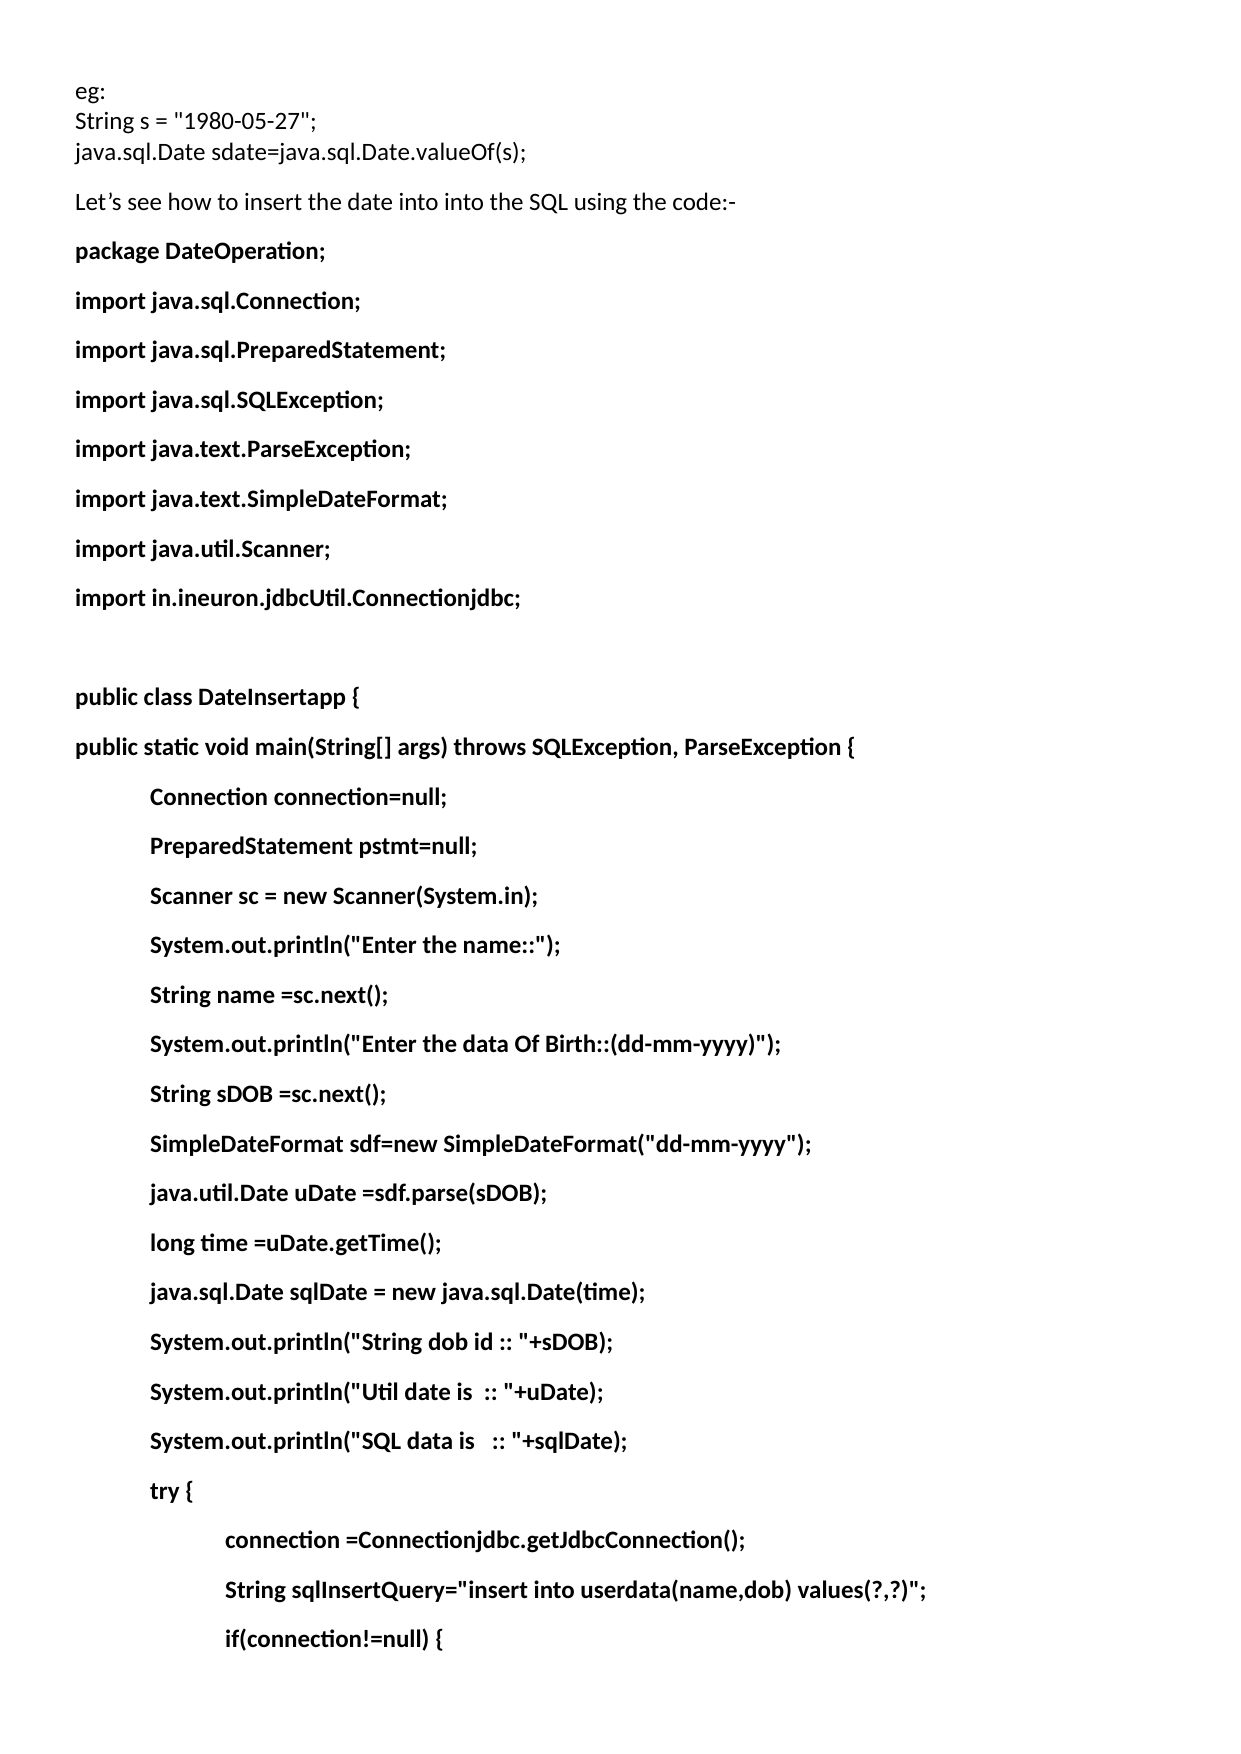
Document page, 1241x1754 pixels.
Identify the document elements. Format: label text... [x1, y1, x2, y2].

text import in.ineuron.jdbcUtil.Connectionjdbc; [75, 582, 1165, 613]
text connection =Connectionjdbc.getJdbcConnection(); [75, 1524, 1165, 1555]
text String sDOB =sc.next(); [75, 1078, 1165, 1109]
text String sqlInsertQuery="insert into userdata(name,dob) values(?,?)"; [75, 1574, 1165, 1604]
text System.out.println("Enter the name::"); [75, 929, 1165, 960]
text try { [75, 1475, 1165, 1505]
text Connection connection=null; [75, 781, 1165, 811]
text Let’s see how to insert the date into into the SQL using the code:- [75, 186, 1165, 216]
text String name =sc.next(); [75, 979, 1165, 1009]
text package DateOperation; [75, 235, 1165, 266]
text eg: [75, 75, 1165, 106]
text public static void main(String[] args) throws SQLException, ParseException { [75, 731, 1165, 762]
text import java.text.ParseException; [75, 433, 1165, 464]
text java.sql.Date sdate=java.sql.Date.valueOf(s); [75, 136, 1165, 167]
text import java.sql.SQLException; [75, 384, 1165, 414]
text import java.util.Scanner; [75, 533, 1165, 563]
text System.out.println("SQL data is :: "+sqlDate); [75, 1425, 1165, 1456]
text import java.sql.Connection; [75, 285, 1165, 315]
text PreparedStatement pstmt=null; [75, 830, 1165, 861]
text long time =uDate.getTime(); [75, 1227, 1165, 1257]
text java.util.Date uDate =sdf.parse(sDOB); [75, 1177, 1165, 1208]
text import java.text.SimpleDateFormat; [75, 483, 1165, 514]
text public class DateInsertapp { [75, 681, 1165, 712]
text System.out.println("Util date is :: "+uDate); [75, 1376, 1165, 1406]
text System.out.println("String dob id :: "+sDOB); [75, 1326, 1165, 1357]
text java.sql.Date sqlDate = new java.sql.Date(time); [75, 1276, 1165, 1307]
text Scanner sc = new Scanner(System.in); [75, 880, 1165, 910]
text SimpleDateFormat sdf=new SimpleDateFormat("dd-mm-yyyy"); [75, 1128, 1165, 1158]
text if(connection!=null) { [75, 1623, 1165, 1654]
text import java.sql.PreparedStatement; [75, 334, 1165, 365]
text System.out.println("Enter the data Of Birth::(dd-mm-yyyy)"); [75, 1028, 1165, 1059]
text String s = "1980-05-27"; [75, 106, 1165, 136]
